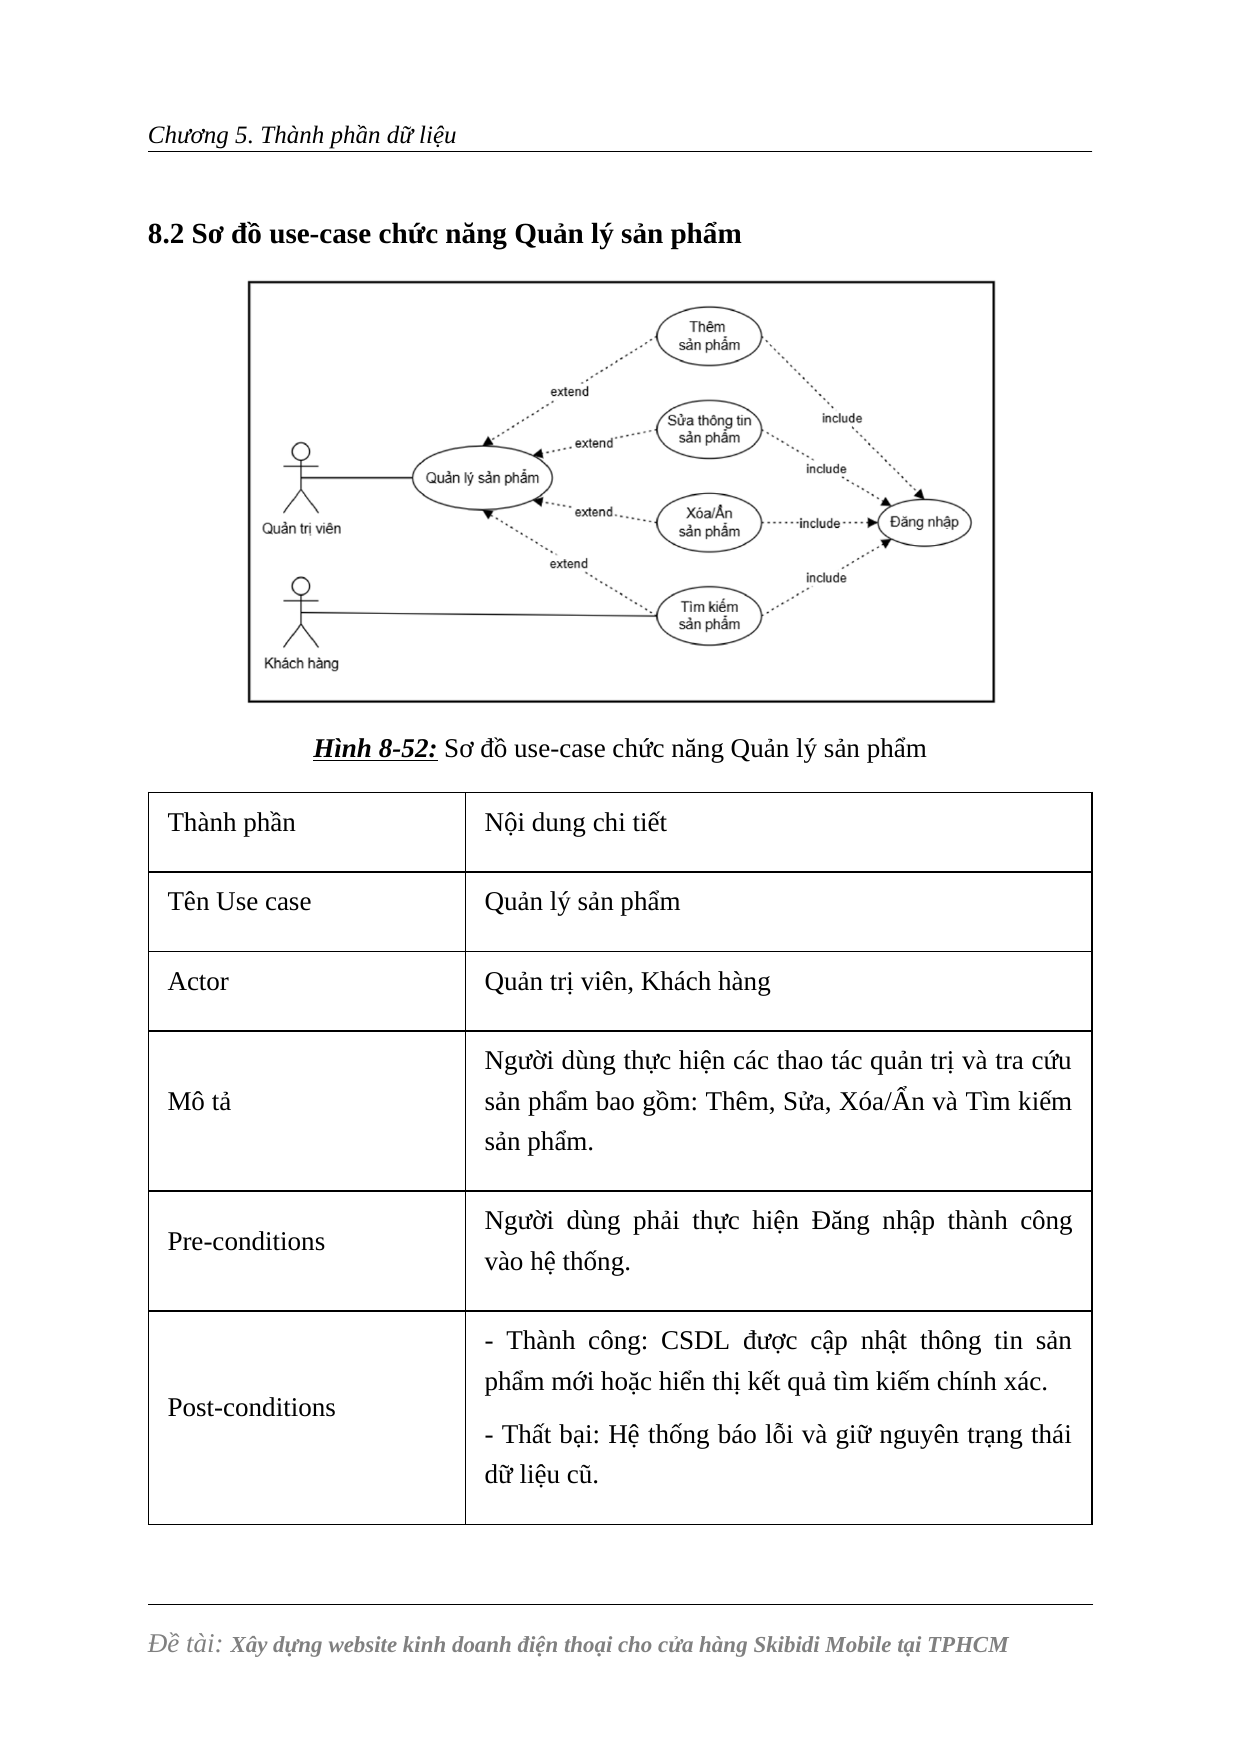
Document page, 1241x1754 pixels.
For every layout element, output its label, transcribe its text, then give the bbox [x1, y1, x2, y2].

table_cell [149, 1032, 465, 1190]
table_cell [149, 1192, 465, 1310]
picture [239, 277, 1001, 711]
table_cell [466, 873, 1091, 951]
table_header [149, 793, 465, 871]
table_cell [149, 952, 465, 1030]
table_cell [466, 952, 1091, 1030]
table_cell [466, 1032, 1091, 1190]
subtitle Sơ đồ use-case chức năng Quản lý sản phẩm [148, 207, 1092, 253]
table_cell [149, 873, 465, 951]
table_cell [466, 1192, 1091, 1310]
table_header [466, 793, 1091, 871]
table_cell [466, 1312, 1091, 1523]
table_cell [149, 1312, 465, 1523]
